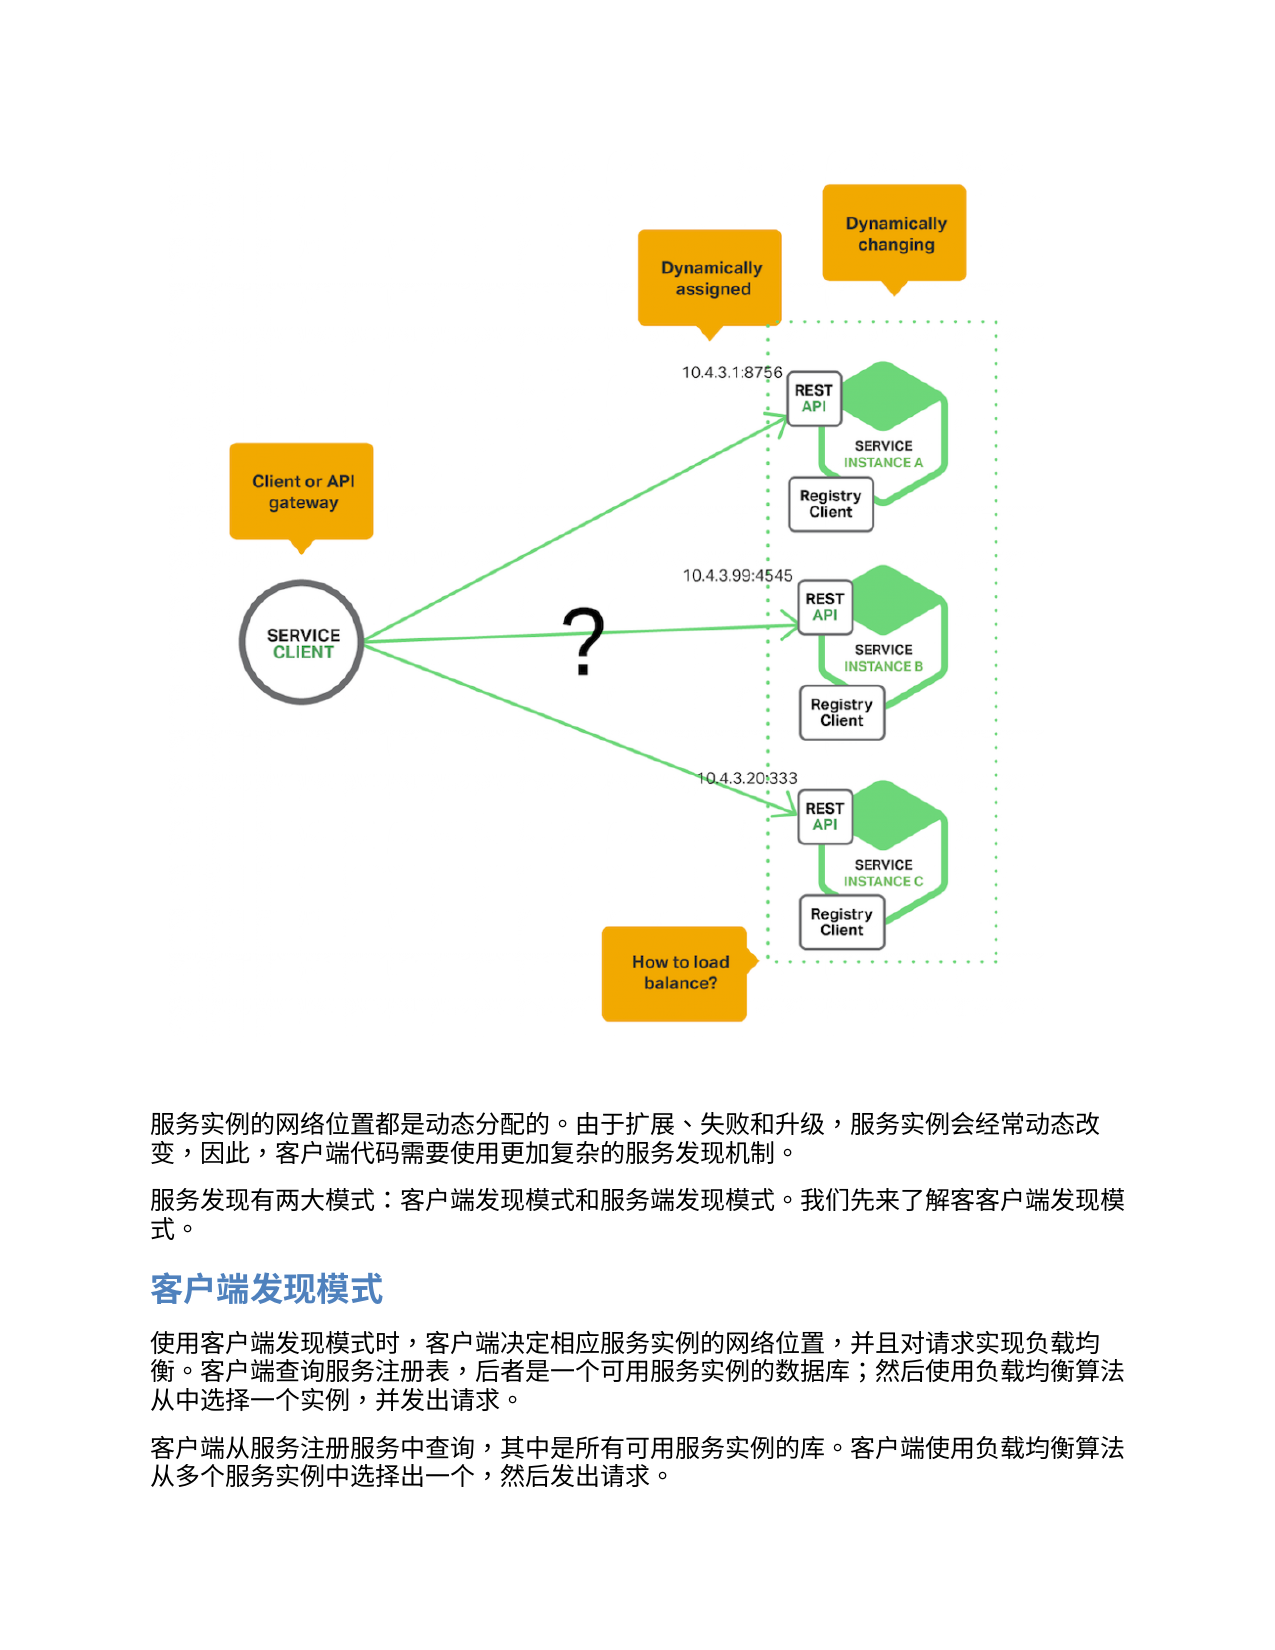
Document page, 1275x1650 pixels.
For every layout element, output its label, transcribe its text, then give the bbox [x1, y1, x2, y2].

text 服务发现有两大模式：客户端发现模式和服务端发现模式。我们先来了解客客户端发现模式。 [150, 1187, 1125, 1244]
text 客户端从服务注册服务中查询，其中是所有可用服务实例的库。客户端使用负载均衡算法从多个服务实例中选择出一个，然后发出请求。 [150, 1434, 1125, 1492]
text 服务实例的网络位置都是动态分配的。由于扩展、失败和升级，服务实例会经常动态改变，因此，客户端代码需要使用更加复杂的服务发现机制。 [150, 1111, 1125, 1168]
subtitle 客户端发现模式 [150, 1265, 1125, 1311]
text 使用客户端发现模式时，客户端决定相应服务实例的网络位置，并且对请求实现负载均衡。客户端查询服务注册表，后者是一个可用服务实例的数据库；然后使用负载均衡算法从中选择一个实例，并发出请求。 [150, 1329, 1125, 1416]
picture [168, 150, 1044, 1043]
